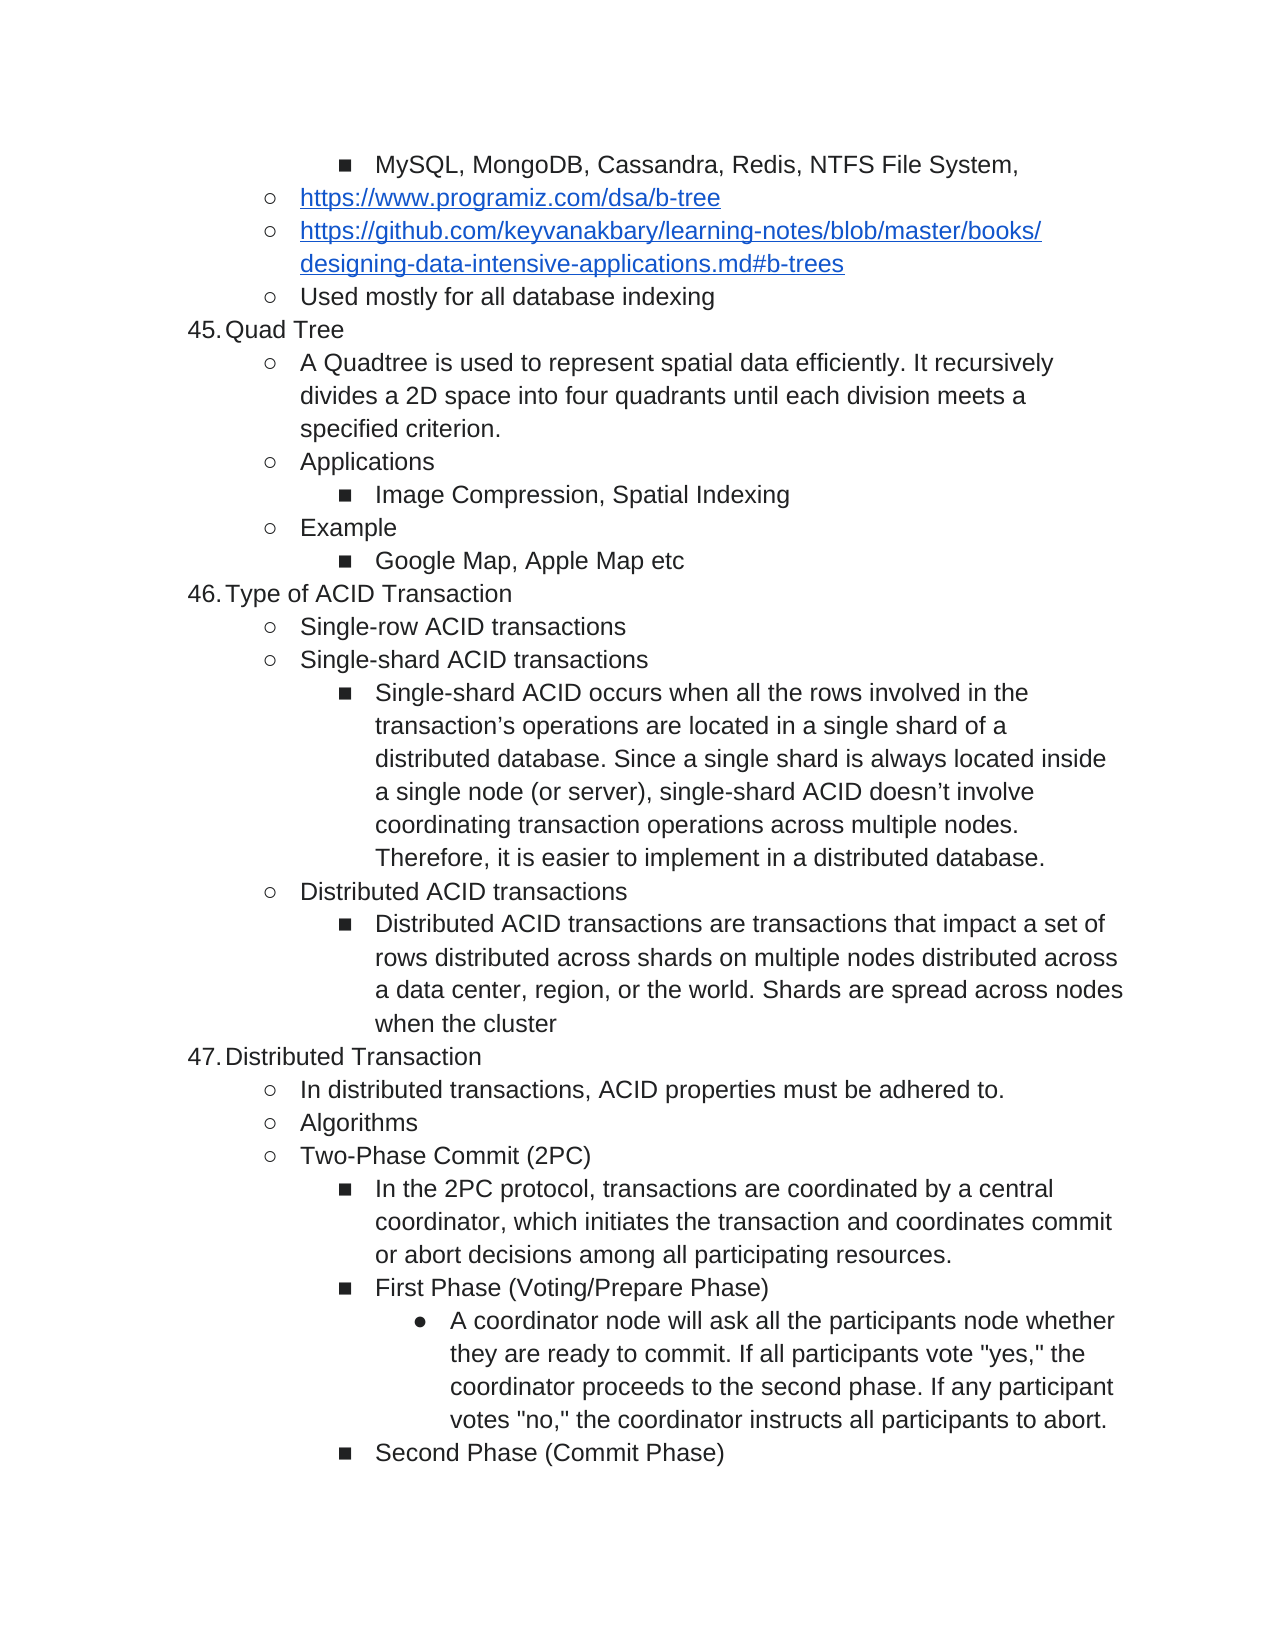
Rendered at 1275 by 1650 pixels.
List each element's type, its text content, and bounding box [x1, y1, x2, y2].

list Image Compression, Spatial Indexing [337, 480, 1125, 509]
list Quad Tree [187, 315, 1125, 344]
list https://github.com/keyvanakbary/learning-notes/blob/master/books/designing-data-intensive-applications.md#b-trees [262, 216, 1125, 278]
list Single-shard ACID occurs when all the rows involved in the transaction’s operations are located in a single shard of a distributed database. Since a single shard is always located inside a single node (or server), single-shard ACID doesn’t involve coordinating transaction operations across multiple nodes. Therefore, it is easier to implement in a distributed database. [337, 678, 1125, 872]
list A Quadtree is used to represent spatial data efficiently. It recursively divides a 2D space into four quadrants until each division meets a specified criterion. [262, 348, 1125, 443]
list Single-row ACID transactions [262, 612, 1125, 641]
list MySQL, MongoDB, Cassandra, Redis, NTFS File System, [337, 150, 1125, 179]
list Applications [262, 447, 1125, 476]
list Distributed ACID transactions are transactions that impact a set of rows distributed across shards on multiple nodes distributed across a data center, region, or the world. Shards are spread across nodes when the cluster [337, 909, 1125, 1037]
list Two-Phase Commit (2PC) [262, 1141, 1125, 1169]
list https://www.programiz.com/dsa/b-tree [262, 183, 1125, 212]
list In distributed transactions, ACID properties must be adhered to. [262, 1074, 1125, 1103]
list A coordinator node will ask all the participants node whether they are ready to commit. If all participants vote "yes," the coordinator proceeds to the second phase. If any participant votes "no," the coordinator instructs all participants to abort. [412, 1306, 1125, 1433]
list Used mostly for all database indexing [262, 282, 1125, 311]
list Second Phase (Commit Phase) [337, 1438, 1125, 1467]
list First Phase (Voting/Prepare Phase) [337, 1273, 1125, 1301]
list Distributed ACID transactions [262, 876, 1125, 905]
list Google Map, Apple Map etc [337, 546, 1125, 575]
list Example [262, 513, 1125, 542]
list In the 2PC protocol, transactions are coordinated by a central coordinator, which initiates the transaction and coordinates commit or abort decisions among all participating resources. [337, 1174, 1125, 1268]
list Algorithms [262, 1108, 1125, 1136]
list Single-shard ACID transactions [262, 645, 1125, 674]
list Type of ACID Transaction [187, 579, 1125, 608]
list Distributed Transaction [187, 1042, 1125, 1070]
